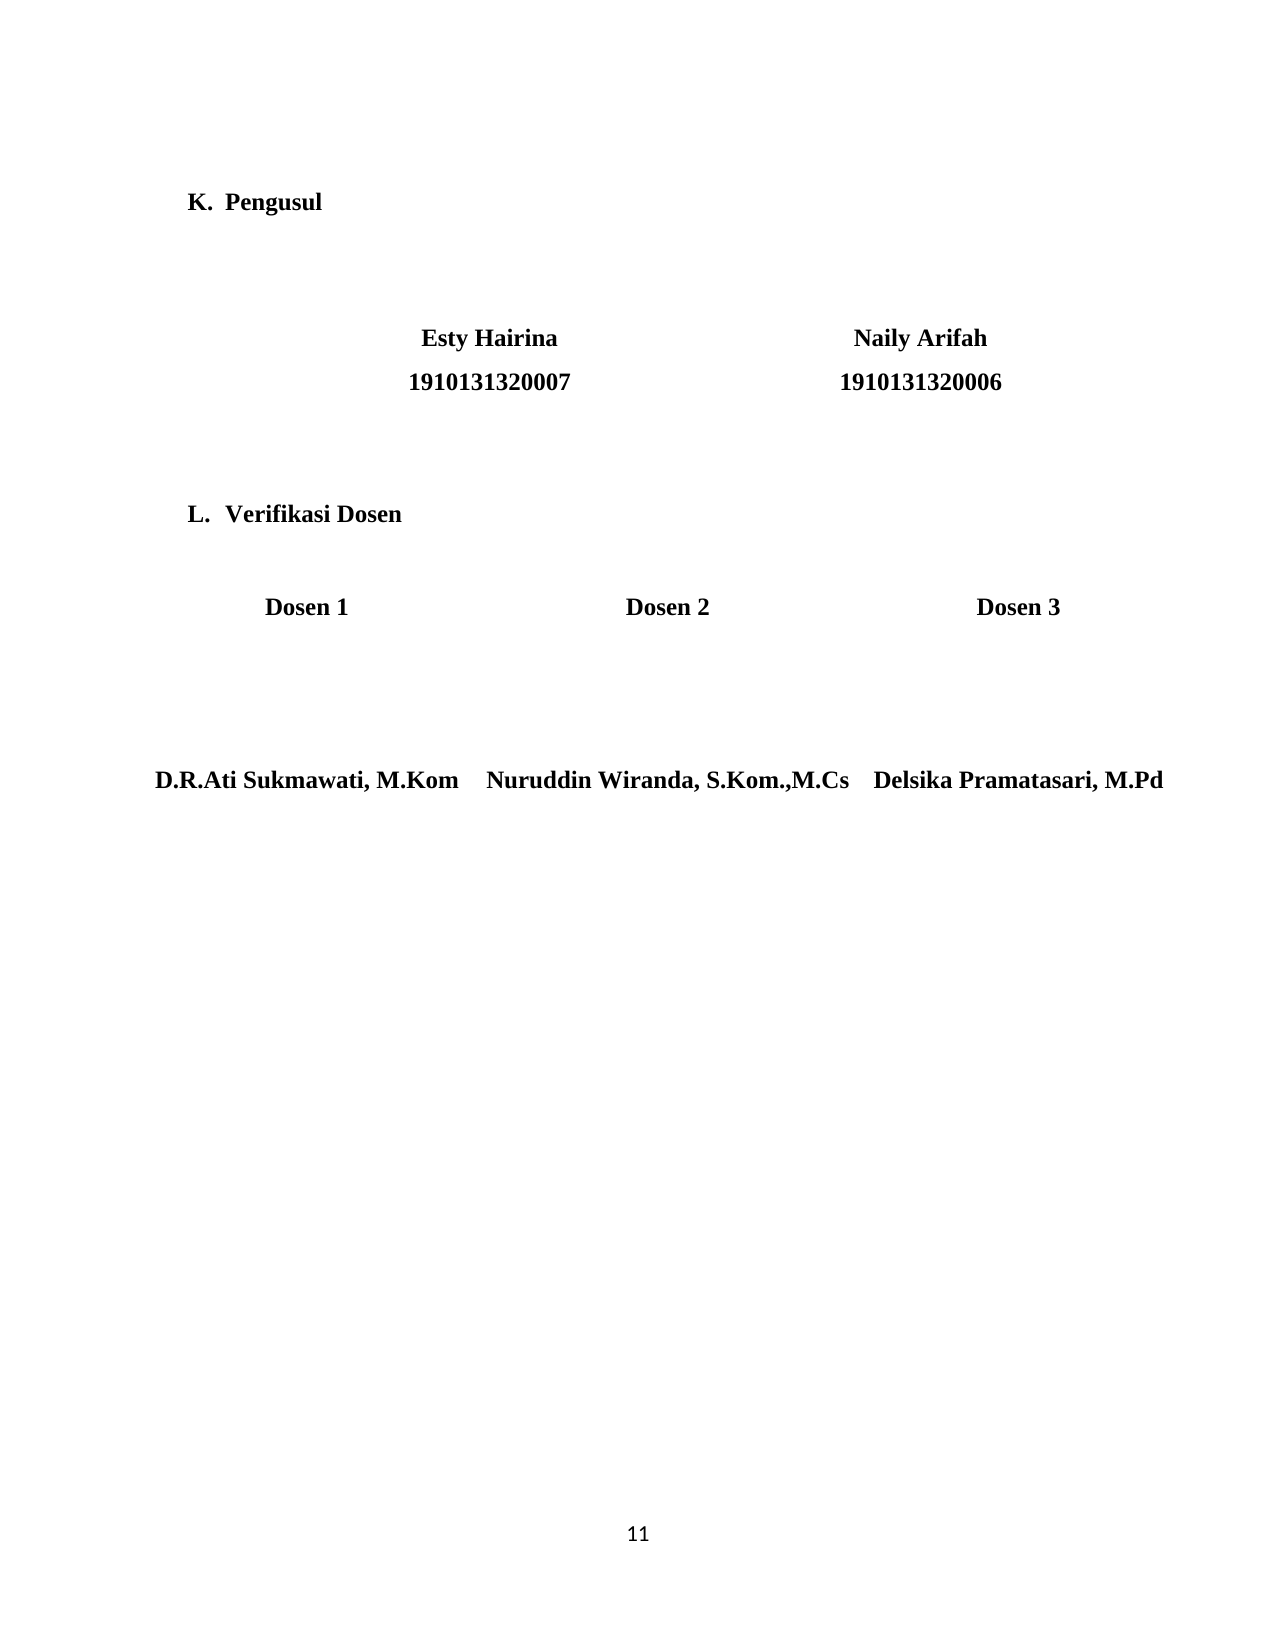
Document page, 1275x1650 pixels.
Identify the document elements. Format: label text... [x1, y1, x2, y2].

table_header Dosen 3 Delsika Pramatasari, M.Pd [861, 582, 1176, 817]
subtitle Verifikasi Dosen [187, 499, 1125, 528]
table_header Naily Arifah 1910131320006 [706, 227, 1135, 419]
table_header Dosen 2 Nuruddin Wiranda, S.Kom.,M.Cs [474, 582, 861, 817]
table_header Esty Hairina 1910131320007 [273, 227, 706, 419]
subtitle Pengusul [187, 187, 1125, 216]
table_header Dosen 1 D.R.Ati Sukmawati, M.Kom [140, 582, 474, 817]
